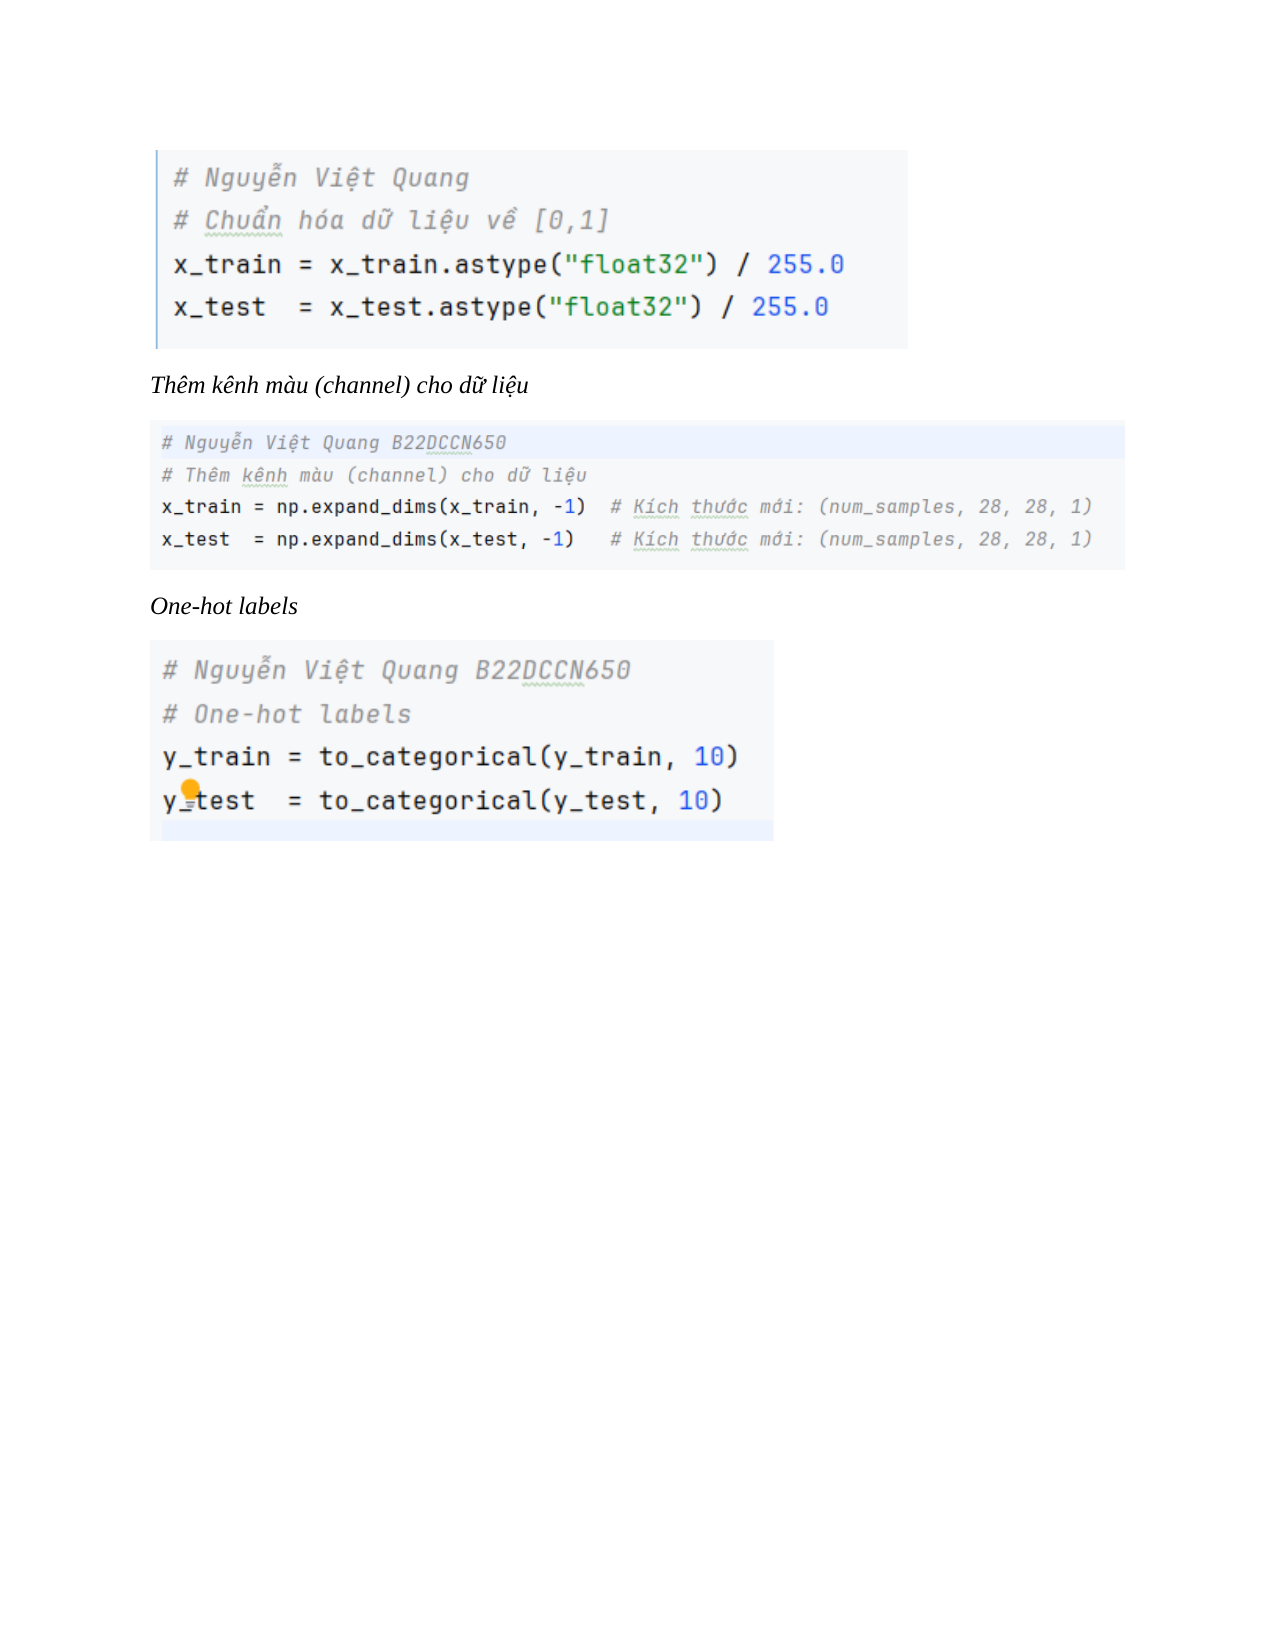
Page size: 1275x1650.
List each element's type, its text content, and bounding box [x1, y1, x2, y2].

text Thêm kênh màu (channel) cho dữ liệu [150, 370, 1125, 399]
picture [150, 420, 1125, 570]
picture [150, 640, 774, 841]
text One-hot labels [150, 591, 1125, 620]
picture [150, 150, 908, 349]
